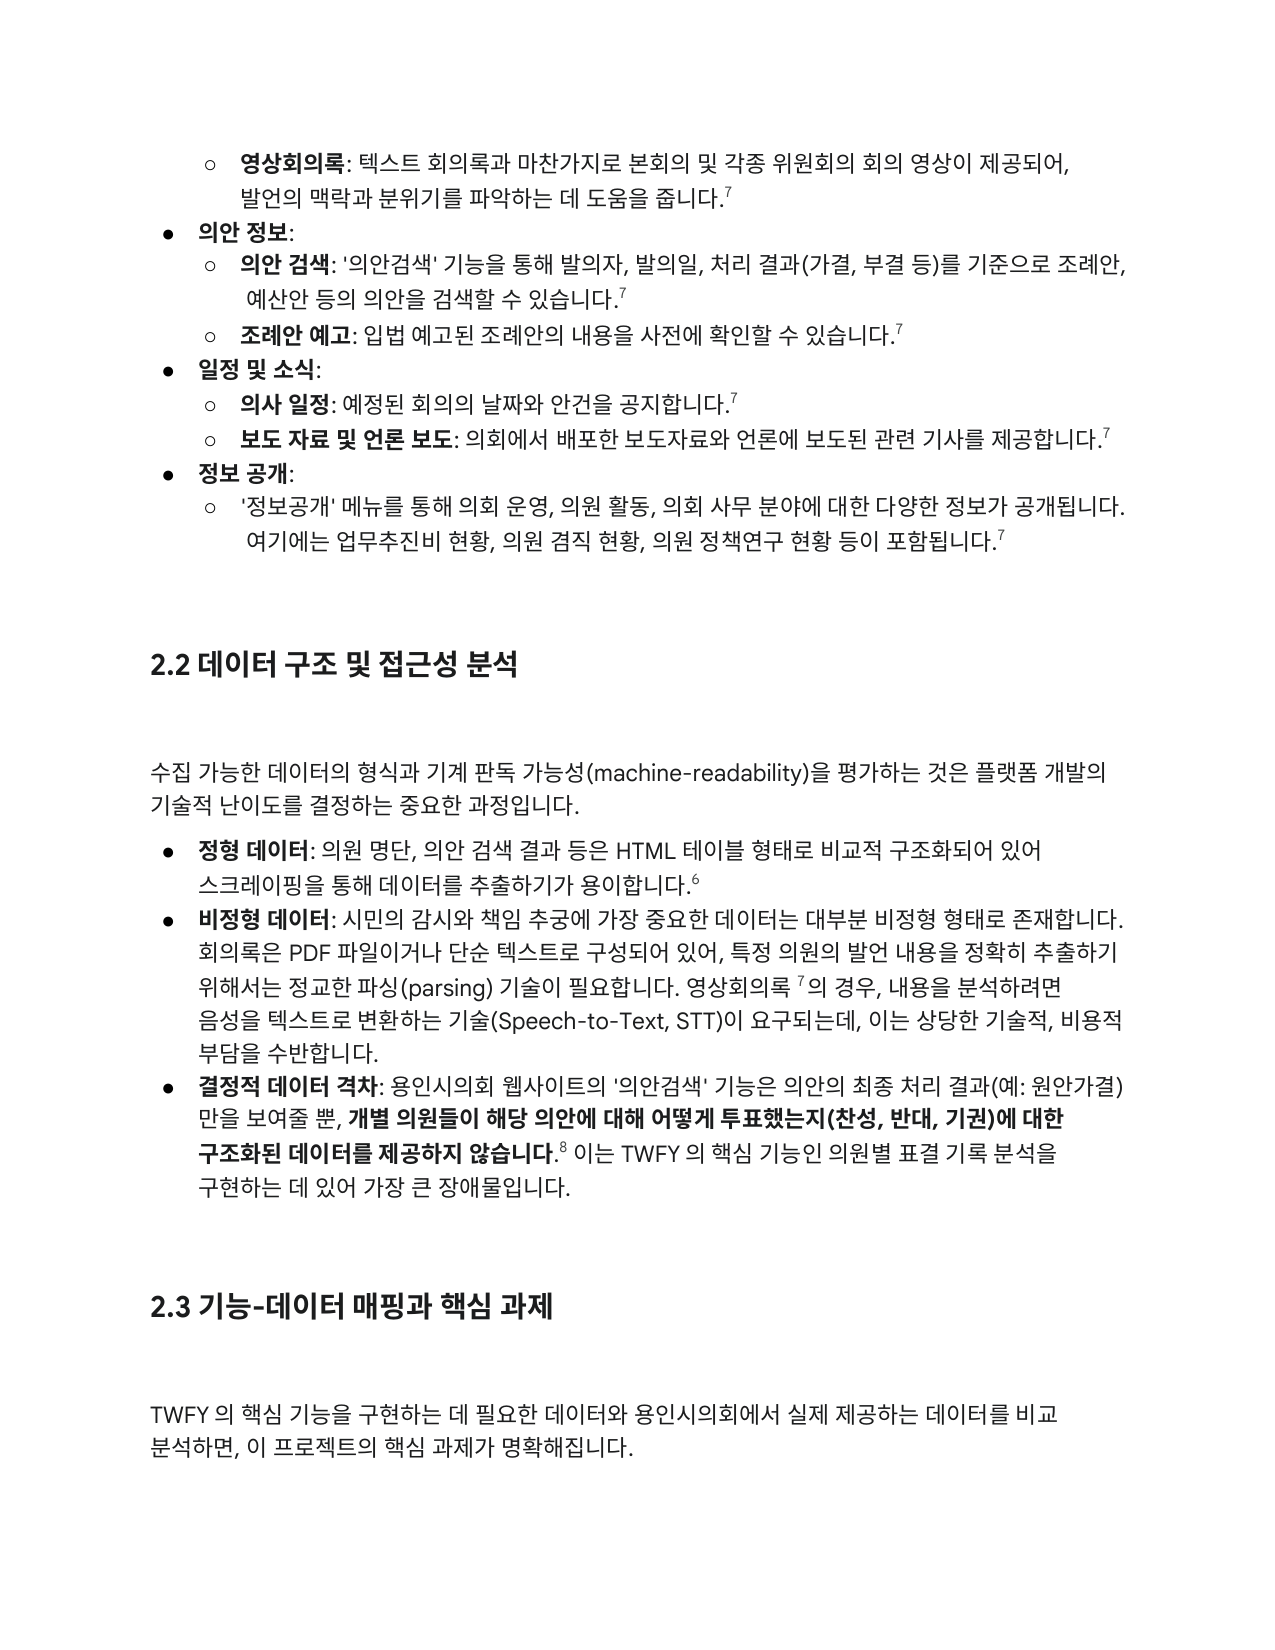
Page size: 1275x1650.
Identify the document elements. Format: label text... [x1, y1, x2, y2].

subtitle 2.2 데이터 구조 및 접근성 분석 [150, 648, 1125, 684]
list 결정적 데이터 격차: 용인시의회 웹사이트의 '의안검색' 기능은 의안의 최종 처리 결과(예: 원안가결)만을 보여줄 뿐, 개별 의원들이 해당 의안에 대해 어떻게 투표했는지(찬성, 반대, 기권)에 대한 구조화된 데이터를 제공하지 않습니다.8 이는 TWFY의 핵심 기능인 의원별 표결 기록 분석을 구현하는 데 있어 가장 큰 장애물입니다. [161, 1073, 1125, 1203]
list 조례안 예고: 입법 예고된 조례안의 내용을 사전에 확인할 수 있습니다.7 [203, 320, 1125, 352]
text TWFY의 핵심 기능을 구현하는 데 필요한 데이터와 용인시의회에서 실제 제공하는 데이터를 비교 분석하면, 이 프로젝트의 핵심 과제가 명확해집니다. [150, 1401, 1125, 1463]
subtitle 2.3 기능-데이터 매핑과 핵심 과제 [150, 1289, 1125, 1326]
list 영상회의록: 텍스트 회의록과 마찬가지로 본회의 및 각종 위원회의 회의 영상이 제공되어, 발언의 맥락과 분위기를 파악하는 데 도움을 줍니다.7 [203, 150, 1125, 214]
text 수집 가능한 데이터의 형식과 기계 판독 가능성(machine-readability)을 평가하는 것은 플랫폼 개발의 기술적 난이도를 결정하는 중요한 과정입니다. [150, 759, 1125, 821]
list 보도 자료 및 언론 보도: 의회에서 배포한 보도자료와 언론에 보도된 관련 기사를 제공합니다.7 [203, 424, 1125, 456]
list 의안 정보: [161, 219, 1125, 248]
list 정형 데이터: 의원 명단, 의안 검색 결과 등은 HTML 테이블 형태로 비교적 구조화되어 있어 스크레이핑을 통해 데이터를 추출하기가 용이합니다.6 [161, 837, 1125, 902]
list 일정 및 소식: [161, 356, 1125, 385]
list 의사 일정: 예정된 회의의 날짜와 안건을 공지합니다.7 [203, 389, 1125, 420]
list '정보공개' 메뉴를 통해 의회 운영, 의원 활동, 의회 사무 분야에 대한 다양한 정보가 공개됩니다. 여기에는 업무추진비 현황, 의원 겸직 현황, 의원 정책연구 현황 등이 포함됩니다.7 [203, 493, 1125, 557]
list 비정형 데이터: 시민의 감시와 책임 추궁에 가장 중요한 데이터는 대부분 비정형 형태로 존재합니다. 회의록은 PDF 파일이거나 단순 텍스트로 구성되어 있어, 특정 의원의 발언 내용을 정확히 추출하기 위해서는 정교한 파싱(parsing) 기술이 필요합니다. 영상회의록 7의 경우, 내용을 분석하려면 음성을 텍스트로 변환하는 기술(Speech-to-Text, STT)이 요구되는데, 이는 상당한 기술적, 비용적 부담을 수반합니다. [161, 906, 1125, 1069]
list 의안 검색: '의안검색' 기능을 통해 발의자, 발의일, 처리 결과(가결, 부결 등)를 기준으로 조례안, 예산안 등의 의안을 검색할 수 있습니다.7 [203, 252, 1125, 316]
list 정보 공개: [161, 460, 1125, 489]
